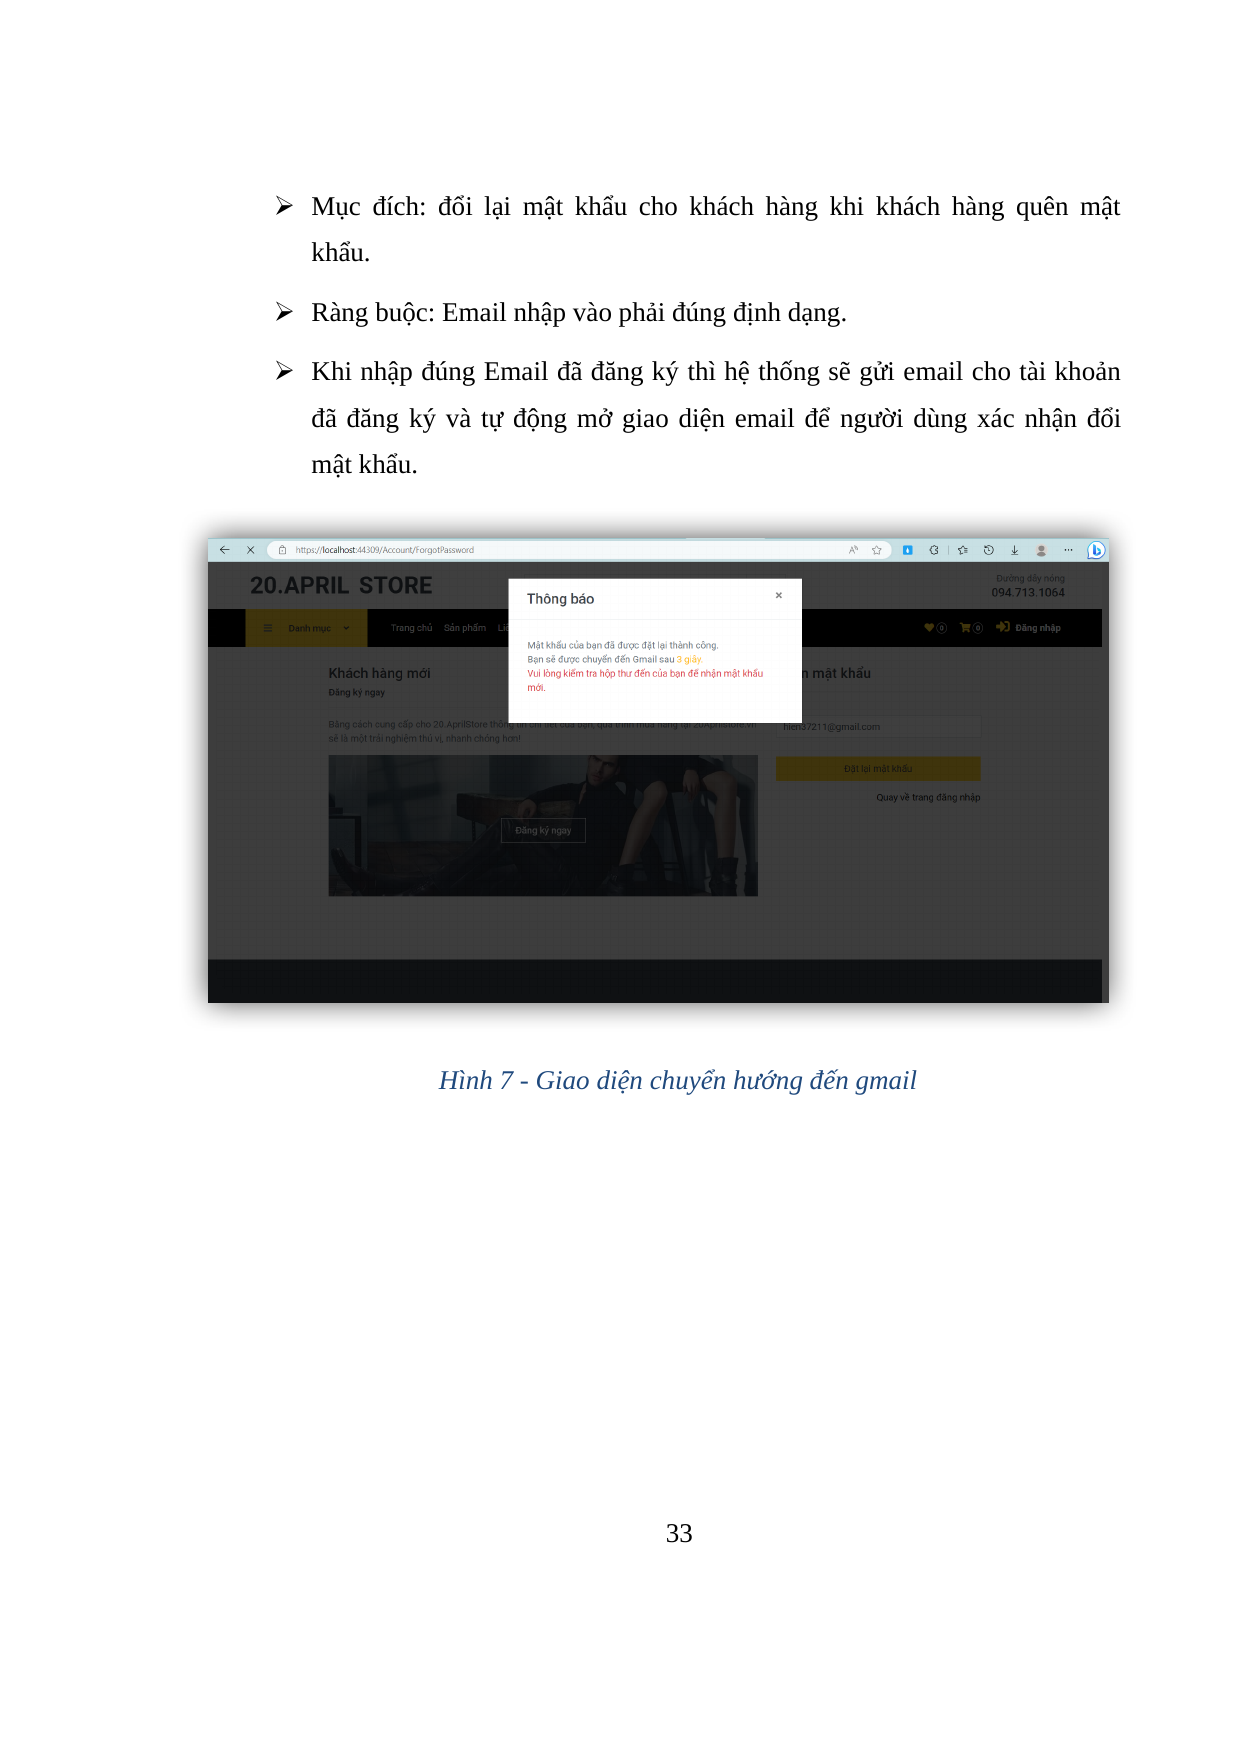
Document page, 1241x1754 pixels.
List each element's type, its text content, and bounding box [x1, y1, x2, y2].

list Ràng buộc: Email nhập vào phải đúng định dạng. [274, 296, 1122, 327]
text Hình 7 - Giao diện chuyển hướng đến gmail [177, 1064, 1122, 1095]
list Mục đích: đổi lại mật khẩu cho khách hàng khi khách hàng quên mật khẩu. [274, 190, 1122, 268]
picture [208, 538, 1109, 1003]
list Khi nhập đúng Email đã đăng ký thì hệ thống sẽ gửi email cho tài khoản đã đăng ký và tự động mở giao diện email để người dùng xác nhận đổi mật khẩu. [274, 355, 1122, 480]
